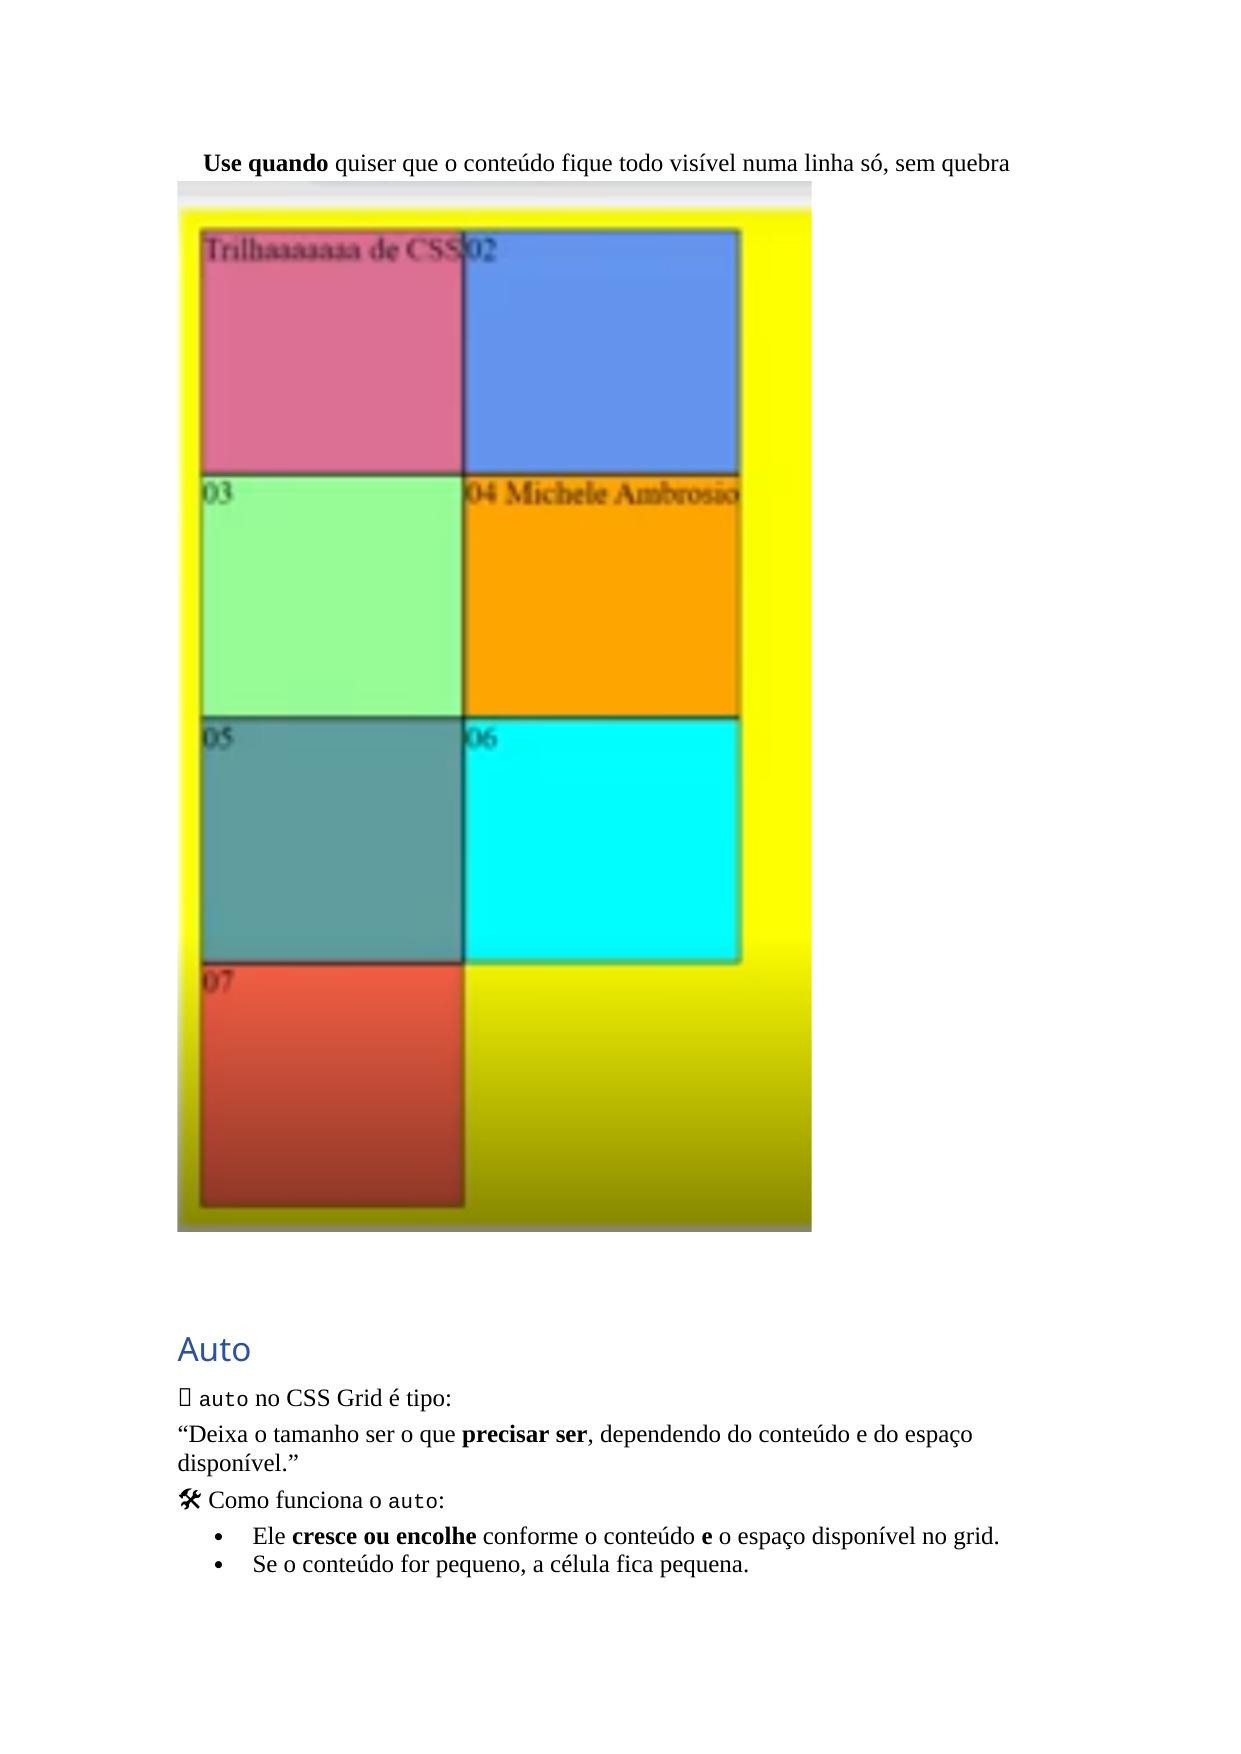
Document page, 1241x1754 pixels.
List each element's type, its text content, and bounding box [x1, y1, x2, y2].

text 🧠 Use quando quiser que o conteúdo fique todo visível numa linha só, sem quebra [177, 148, 1063, 176]
list Se o conteúdo for pequeno, a célula fica pequena. [215, 1549, 1063, 1578]
list Ele cresce ou encolhe conforme o conteúdo e o espaço disponível no grid. [215, 1521, 1063, 1549]
text 🧩 auto no CSS Grid é tipo: [177, 1380, 1063, 1414]
text 🛠️ Como funciona o auto: [177, 1482, 1063, 1516]
subtitle Auto [177, 1326, 1063, 1371]
text “Deixa o tamanho ser o que precisar ser, dependendo do conteúdo e do espaço disponível.” [177, 1419, 1063, 1476]
picture [177, 181, 812, 1232]
